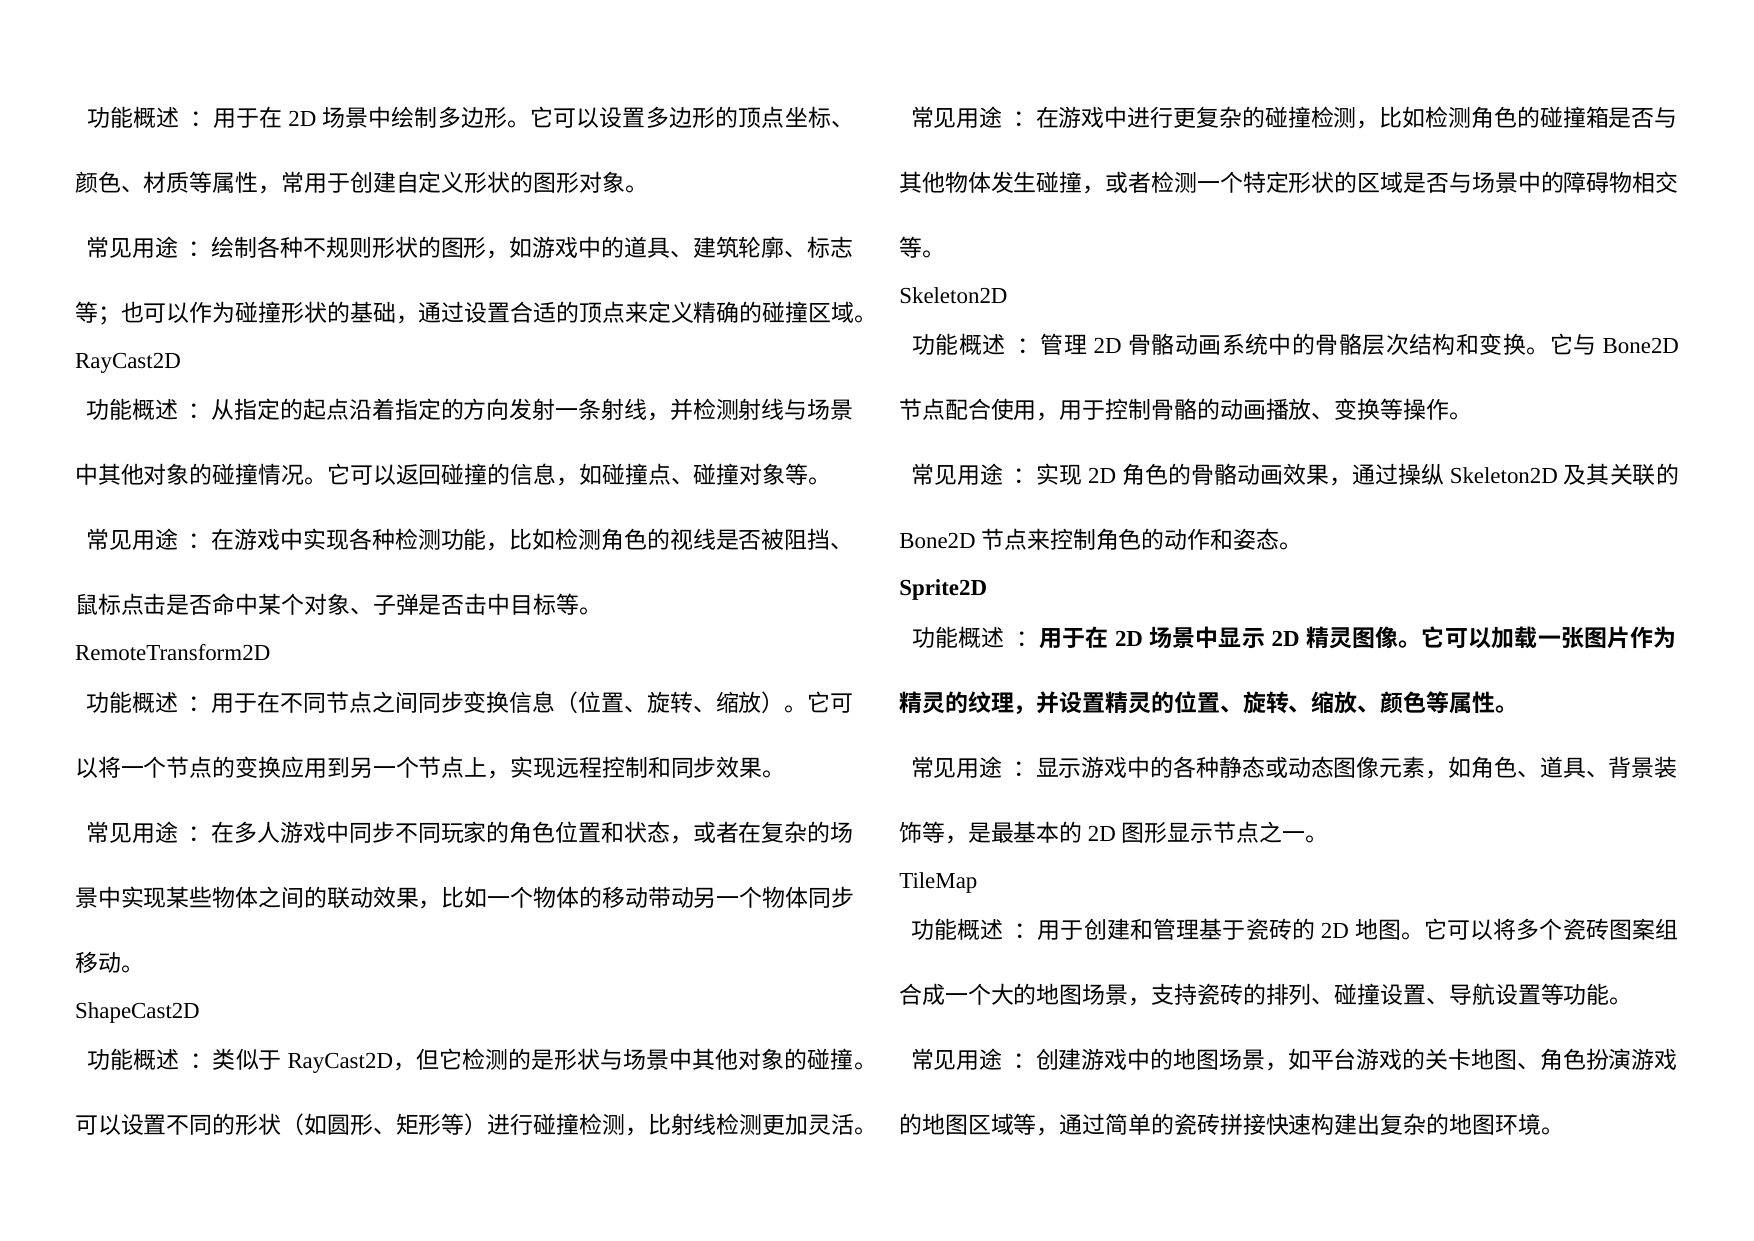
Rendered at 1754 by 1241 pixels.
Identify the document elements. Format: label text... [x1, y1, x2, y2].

text 常见用途 ：在游戏中实现各种检测功能，比如检测角色的视线是否被阻挡、鼠标点击是否命中某个对象、子弹是否击中目标等。 [75, 506, 855, 636]
text 功能概述 ：用于在 2D 场景中绘制多边形。它可以设置多边形的顶点坐标、颜色、材质等属性，常用于创建自定义形状的图形对象。 [75, 84, 855, 214]
text 常见用途 ：在游戏中进行更复杂的碰撞检测，比如检测角色的碰撞箱是否与其他物体发生碰撞，或者检测一个特定形状的区域是否与场景中的障碍物相交等。 [899, 84, 1679, 279]
text 常见用途 ：实现 2D 角色的骨骼动画效果，通过操纵 Skeleton2D 及其关联的 Bone2D 节点来控制角色的动作和姿态。 [899, 441, 1679, 571]
text 功能概述 ：用于在 2D 场景中显示 2D 精灵图像。它可以加载一张图片作为精灵的纹理，并设置精灵的位置、旋转、缩放、颜色等属性。 [899, 604, 1679, 734]
text 常见用途 ：在多人游戏中同步不同玩家的角色位置和状态，或者在复杂的场景中实现某些物体之间的联动效果，比如一个物体的移动带动另一个物体同步移动。 [75, 799, 855, 994]
text 功能概述 ：类似于 RayCast2D，但它检测的是形状与场景中其他对象的碰撞。可以设置不同的形状（如圆形、矩形等）进行碰撞检测，比射线检测更加灵活。 [75, 1026, 855, 1156]
text 功能概述 ：用于创建和管理基于瓷砖的 2D 地图。它可以将多个瓷砖图案组合成一个大的地图场景，支持瓷砖的排列、碰撞设置、导航设置等功能。 [899, 896, 1679, 1026]
text Skeleton2D [899, 279, 1679, 311]
text 常见用途 ：绘制各种不规则形状的图形，如游戏中的道具、建筑轮廓、标志等；也可以作为碰撞形状的基础，通过设置合适的顶点来定义精确的碰撞区域。 [75, 214, 855, 344]
text 常见用途 ：创建游戏中的地图场景，如平台游戏的关卡地图、角色扮演游戏的地图区域等，通过简单的瓷砖拼接快速构建出复杂的地图环境。 [899, 1026, 1679, 1156]
text 功能概述 ：管理 2D 骨骼动画系统中的骨骼层次结构和变换。它与 Bone2D 节点配合使用，用于控制骨骼的动画播放、变换等操作。 [899, 311, 1679, 441]
text 功能概述 ：从指定的起点沿着指定的方向发射一条射线，并检测射线与场景中其他对象的碰撞情况。它可以返回碰撞的信息，如碰撞点、碰撞对象等。 [75, 376, 855, 506]
text 功能概述 ：用于在不同节点之间同步变换信息（位置、旋转、缩放）。它可以将一个节点的变换应用到另一个节点上，实现远程控制和同步效果。 [75, 669, 855, 799]
text ShapeCast2D [75, 994, 855, 1026]
text 常见用途 ：显示游戏中的各种静态或动态图像元素，如角色、道具、背景装饰等，是最基本的 2D 图形显示节点之一。 [899, 734, 1679, 864]
text Sprite2D [899, 571, 1679, 604]
text TileMap [899, 864, 1679, 896]
text RayCast2D [75, 344, 855, 376]
text RemoteTransform2D [75, 636, 855, 669]
